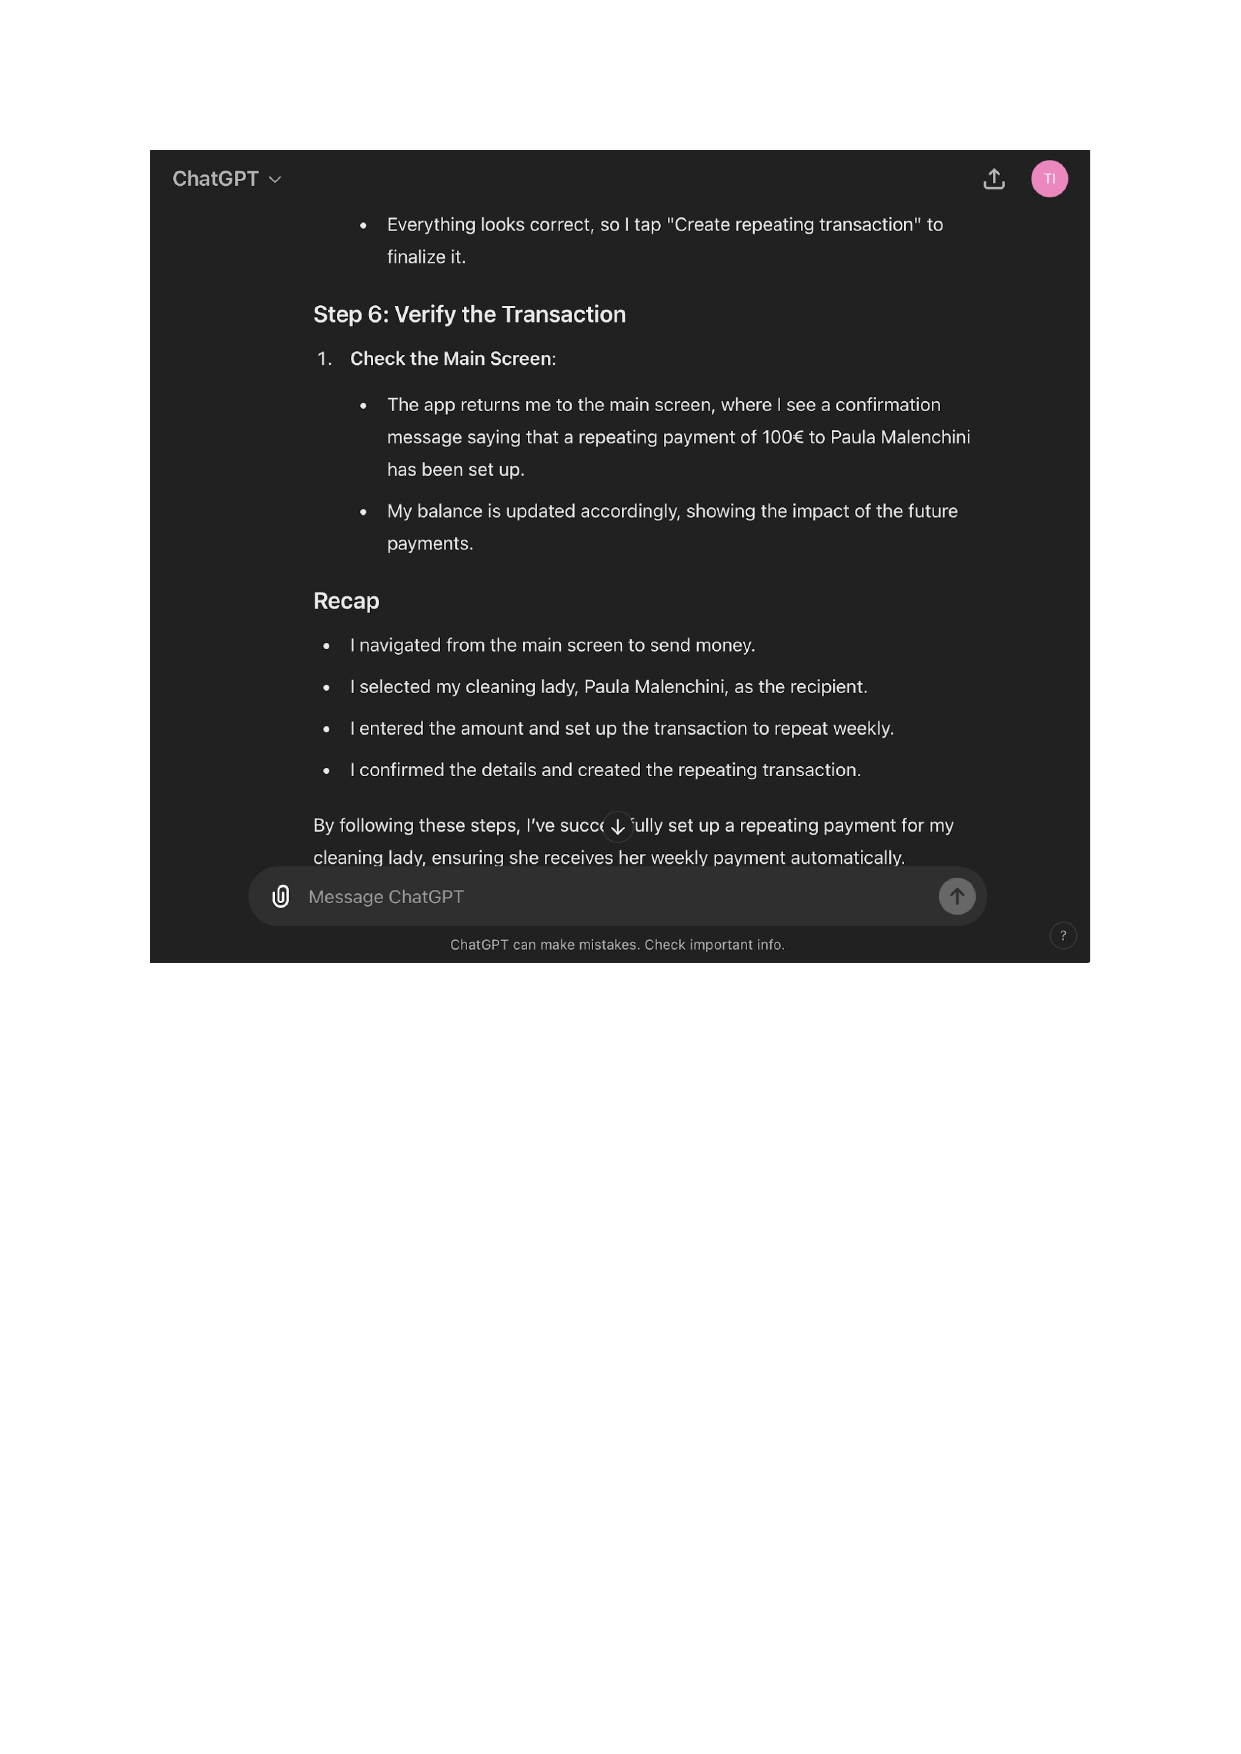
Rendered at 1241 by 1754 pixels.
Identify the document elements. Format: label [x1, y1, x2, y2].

picture [150, 150, 1091, 963]
